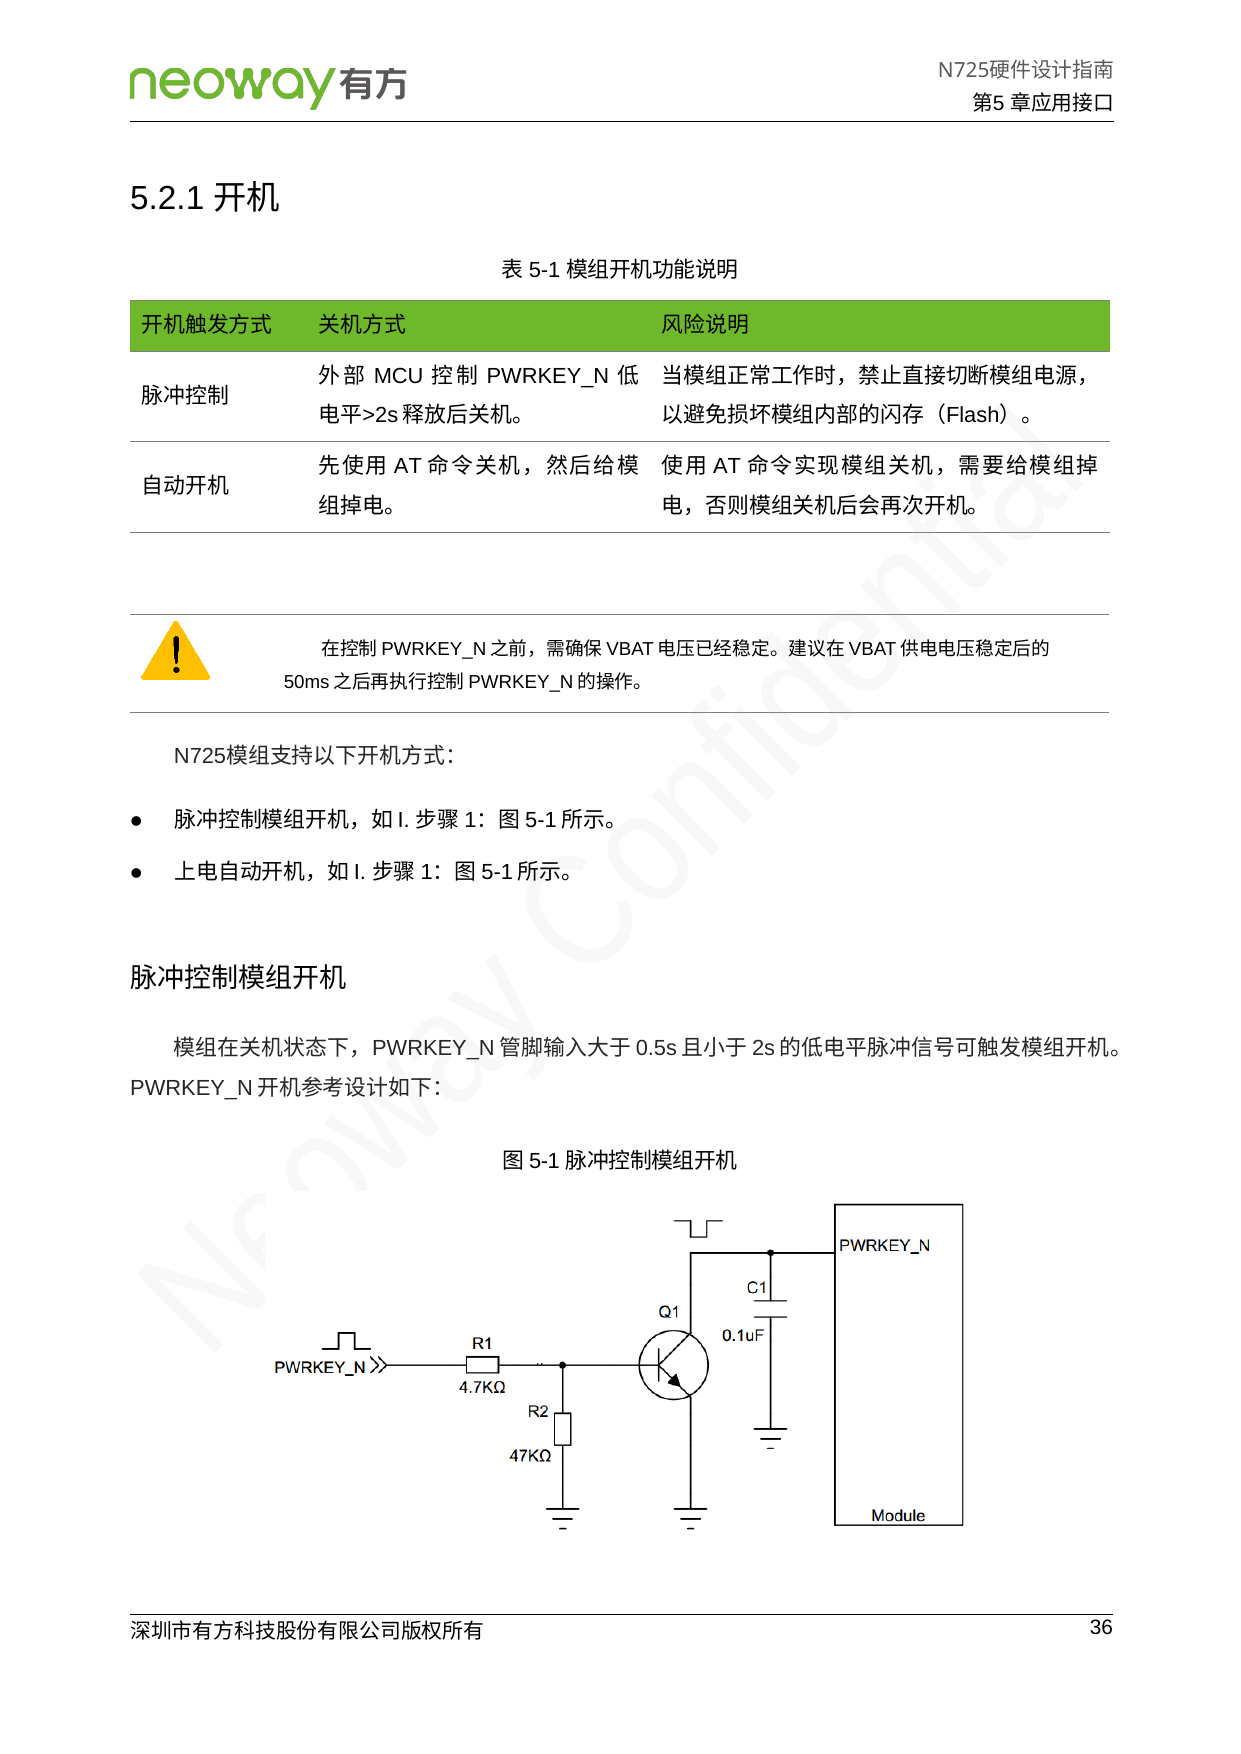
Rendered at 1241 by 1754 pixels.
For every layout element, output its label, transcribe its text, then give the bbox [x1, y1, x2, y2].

table_cell 当模组正常工作时，禁止直接切断模组电源，以避免损坏模组内部的闪存（Flash）。 [650, 352, 1110, 441]
text 脉冲控制模组开机 [130, 1143, 1110, 1174]
subtitle 开机 [130, 171, 1110, 219]
table_cell 脉冲控制 [130, 352, 307, 441]
table_header 在控制PWRKEY_N之前，需确保VBAT电压已经稳定。建议在VBAT供电电压稳定后的50ms之后再执行控制PWRKEY_N的操作。 [233, 615, 1109, 712]
table_header 开机触发方式 [130, 301, 307, 351]
table_cell 外部MCU控制PWRKEY_N低电平>2s释放后关机。 [307, 352, 650, 441]
table_cell 使用AT命令实现模组关机，需要给模组掉电，否则模组关机后会再次开机。 [650, 442, 1110, 532]
table_header [130, 615, 233, 712]
table_cell 先使用AT命令关机，然后给模组掉电。 [307, 442, 650, 532]
text 模组支持以下开机方式： [130, 738, 1110, 769]
list 脉冲控制模组开机，如图 5-4所示。 [130, 802, 1110, 834]
text 模组开机功能说明 [130, 252, 1110, 284]
table_header 关机方式 [307, 301, 650, 351]
picture [129, 68, 407, 110]
text 脉冲控制模组开机 [130, 956, 1110, 996]
table_header 风险说明 [650, 301, 1110, 351]
text 模组在关机状态下，PWRKEY_N管脚输入大于0.5s且小于2s的低电平脉冲信号可触发模组开机。PWRKEY_N开机参考设计如下： [130, 1030, 1110, 1102]
picture [141, 620, 210, 680]
list 上电自动开机，如图 5-5所示。 [130, 854, 1110, 886]
table_cell 自动开机 [130, 442, 307, 532]
picture [265, 1191, 975, 1546]
